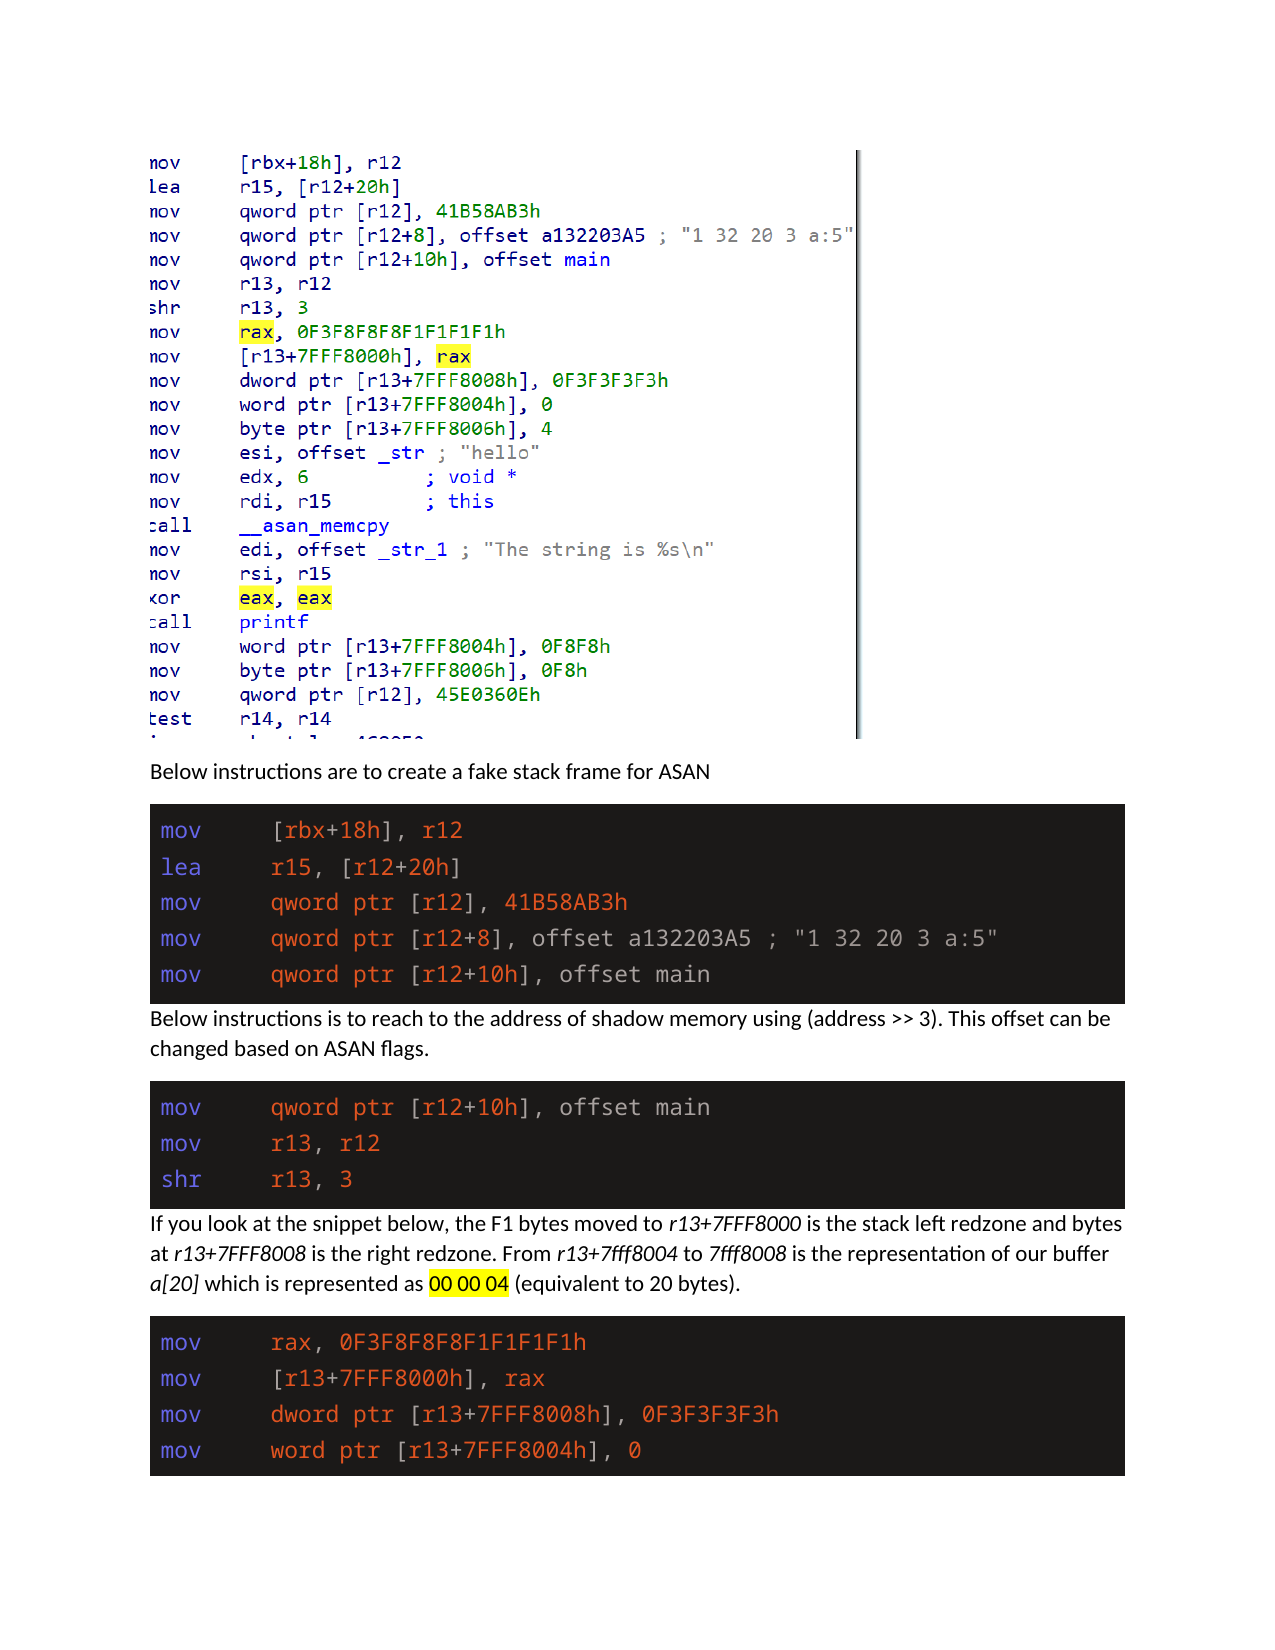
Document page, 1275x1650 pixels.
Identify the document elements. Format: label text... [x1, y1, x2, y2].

text Below instructions is to reach to the address of shadow memory using (address >> 3). This offset can be changed based on ASAN flags. [150, 1004, 1125, 1062]
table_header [150, 1316, 1125, 1476]
text Below instructions are to create a fake stack frame for ASAN [150, 757, 1125, 785]
table_header mov qword ptr [r12+10h], offset main mov r13, r12 shr r13, 3 [150, 1081, 1125, 1209]
picture [150, 150, 863, 739]
table_header mov [rbx+18h], r12 lea r15, [r12+20h] mov qword ptr [r12], 41B58AB3h mov qword ptr [r12+8], offset a132203A5 ; "1 32 20 3 a:5" mov qword ptr [r12+10h], offset main [150, 804, 1125, 1004]
text If you look at the snippet below, the F1 bytes moved to r13+7FFF8000 is the stack left redzone and bytes at r13+7FFF8008 is the right redzone. From r13+7fff8004 to 7fff8008 is the representation of our buffer a[20] which is represented as 00 00 04 (equivalent to 20 bytes). [150, 1209, 1125, 1297]
